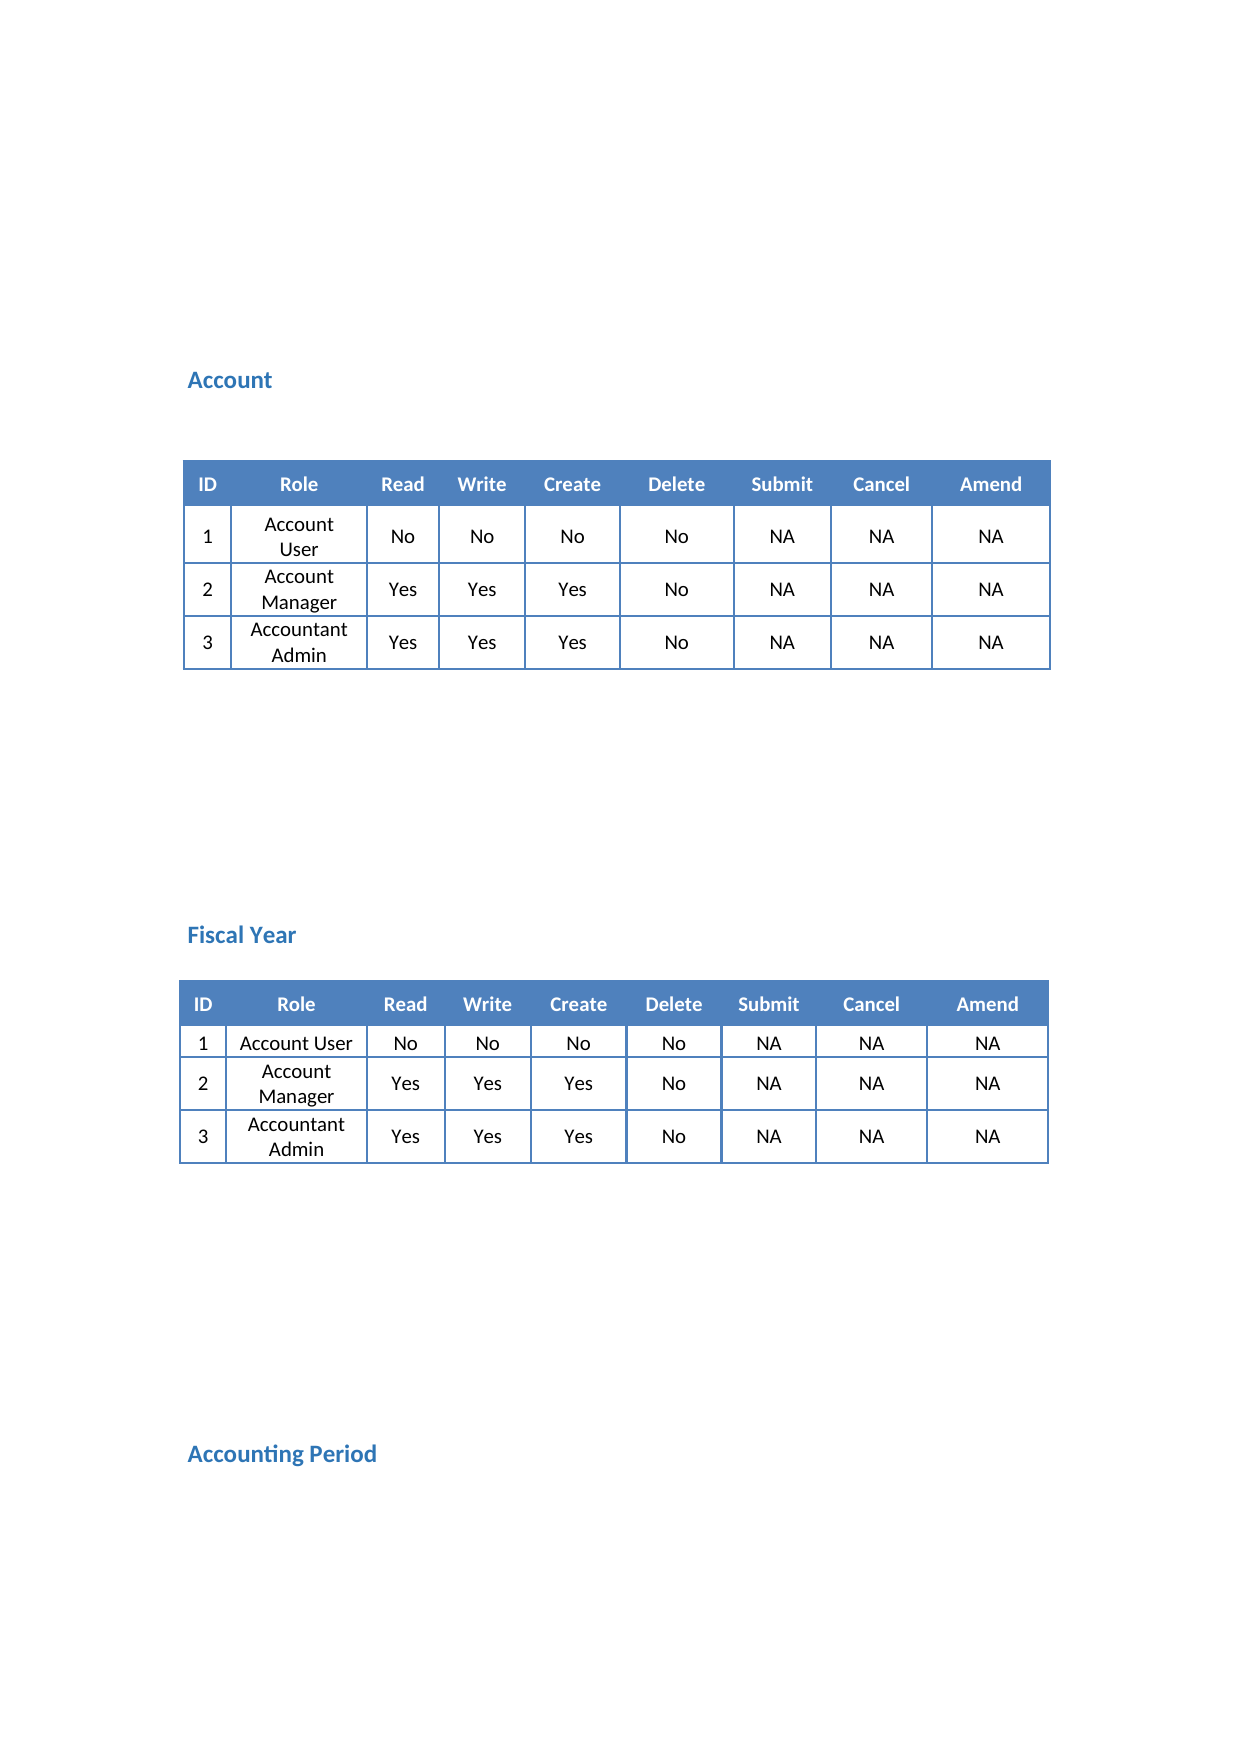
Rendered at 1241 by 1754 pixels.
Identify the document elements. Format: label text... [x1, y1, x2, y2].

table_cell NA [817, 1031, 926, 1056]
table_cell NA [735, 564, 830, 614]
table_header Amend [928, 982, 1047, 1026]
table_cell NA [723, 1111, 815, 1162]
table_cell Yes [446, 1058, 530, 1109]
table_cell No [368, 1031, 444, 1056]
table_cell Account User [232, 511, 366, 562]
table_cell NA [933, 511, 1049, 562]
table_cell NA [735, 511, 830, 562]
table_header Delete [628, 982, 720, 1026]
table_header Cancel [832, 463, 931, 506]
table_header Amend [933, 463, 1049, 506]
table_cell Yes [368, 1111, 444, 1162]
table_header Create [526, 463, 619, 506]
table_cell Yes [532, 1058, 625, 1109]
table_header ID [185, 463, 230, 506]
table_cell NA [928, 1058, 1047, 1109]
table_cell No [628, 1111, 720, 1162]
table_cell No [621, 564, 733, 614]
table_cell NA [723, 1058, 815, 1109]
table_header Submit [735, 463, 830, 506]
table_cell Accountant Admin [227, 1111, 366, 1162]
table_cell Account User [227, 1031, 366, 1056]
table_cell Yes [440, 617, 524, 667]
table_header Write [446, 982, 530, 1026]
table_cell Account Manager [232, 564, 366, 614]
table_cell Yes [532, 1111, 625, 1162]
table_cell NA [933, 617, 1049, 667]
text Account [187, 364, 1053, 394]
table_cell 3 [181, 1111, 225, 1162]
table_cell 2 [181, 1058, 225, 1109]
table_header Read [368, 982, 444, 1026]
table_header Cancel [817, 982, 926, 1026]
table_cell Yes [440, 564, 524, 614]
table_cell NA [723, 1031, 815, 1056]
table_cell 1 [185, 511, 230, 562]
table_cell Accountant Admin [232, 617, 366, 667]
table_header Write [440, 463, 524, 506]
table_cell NA [928, 1111, 1047, 1162]
text Accounting Period [187, 1438, 1053, 1469]
table_header ID [181, 982, 225, 1026]
table_cell No [440, 511, 524, 562]
table_cell Account Manager [227, 1058, 366, 1109]
table_cell No [446, 1031, 530, 1056]
table_cell NA [928, 1031, 1047, 1056]
table_cell NA [832, 617, 931, 667]
table_cell 2 [185, 564, 230, 614]
table_cell NA [933, 564, 1049, 614]
table_cell Yes [368, 1058, 444, 1109]
table_header Role [227, 982, 366, 1026]
table_cell No [628, 1058, 720, 1109]
table_cell No [628, 1031, 720, 1056]
table_cell NA [817, 1058, 926, 1109]
table_cell Yes [526, 564, 619, 614]
text Fiscal Year [187, 919, 1053, 949]
table_cell 3 [185, 617, 230, 667]
table_header Submit [723, 982, 815, 1026]
table_cell No [621, 511, 733, 562]
table_cell No [368, 511, 438, 562]
table_cell No [526, 511, 619, 562]
table_cell No [621, 617, 733, 667]
table_cell NA [832, 564, 931, 614]
table_cell Yes [446, 1111, 530, 1162]
table_cell Yes [526, 617, 619, 667]
table_header Role [232, 463, 366, 506]
table_header Create [532, 982, 625, 1026]
table_header Delete [621, 463, 733, 506]
table_cell NA [735, 617, 830, 667]
table_cell 1 [181, 1031, 225, 1056]
table_header Read [368, 463, 438, 506]
table_cell NA [832, 511, 931, 562]
table_cell Yes [368, 564, 438, 614]
table_cell No [532, 1031, 625, 1056]
table_cell NA [817, 1111, 926, 1162]
table_cell Yes [368, 617, 438, 667]
